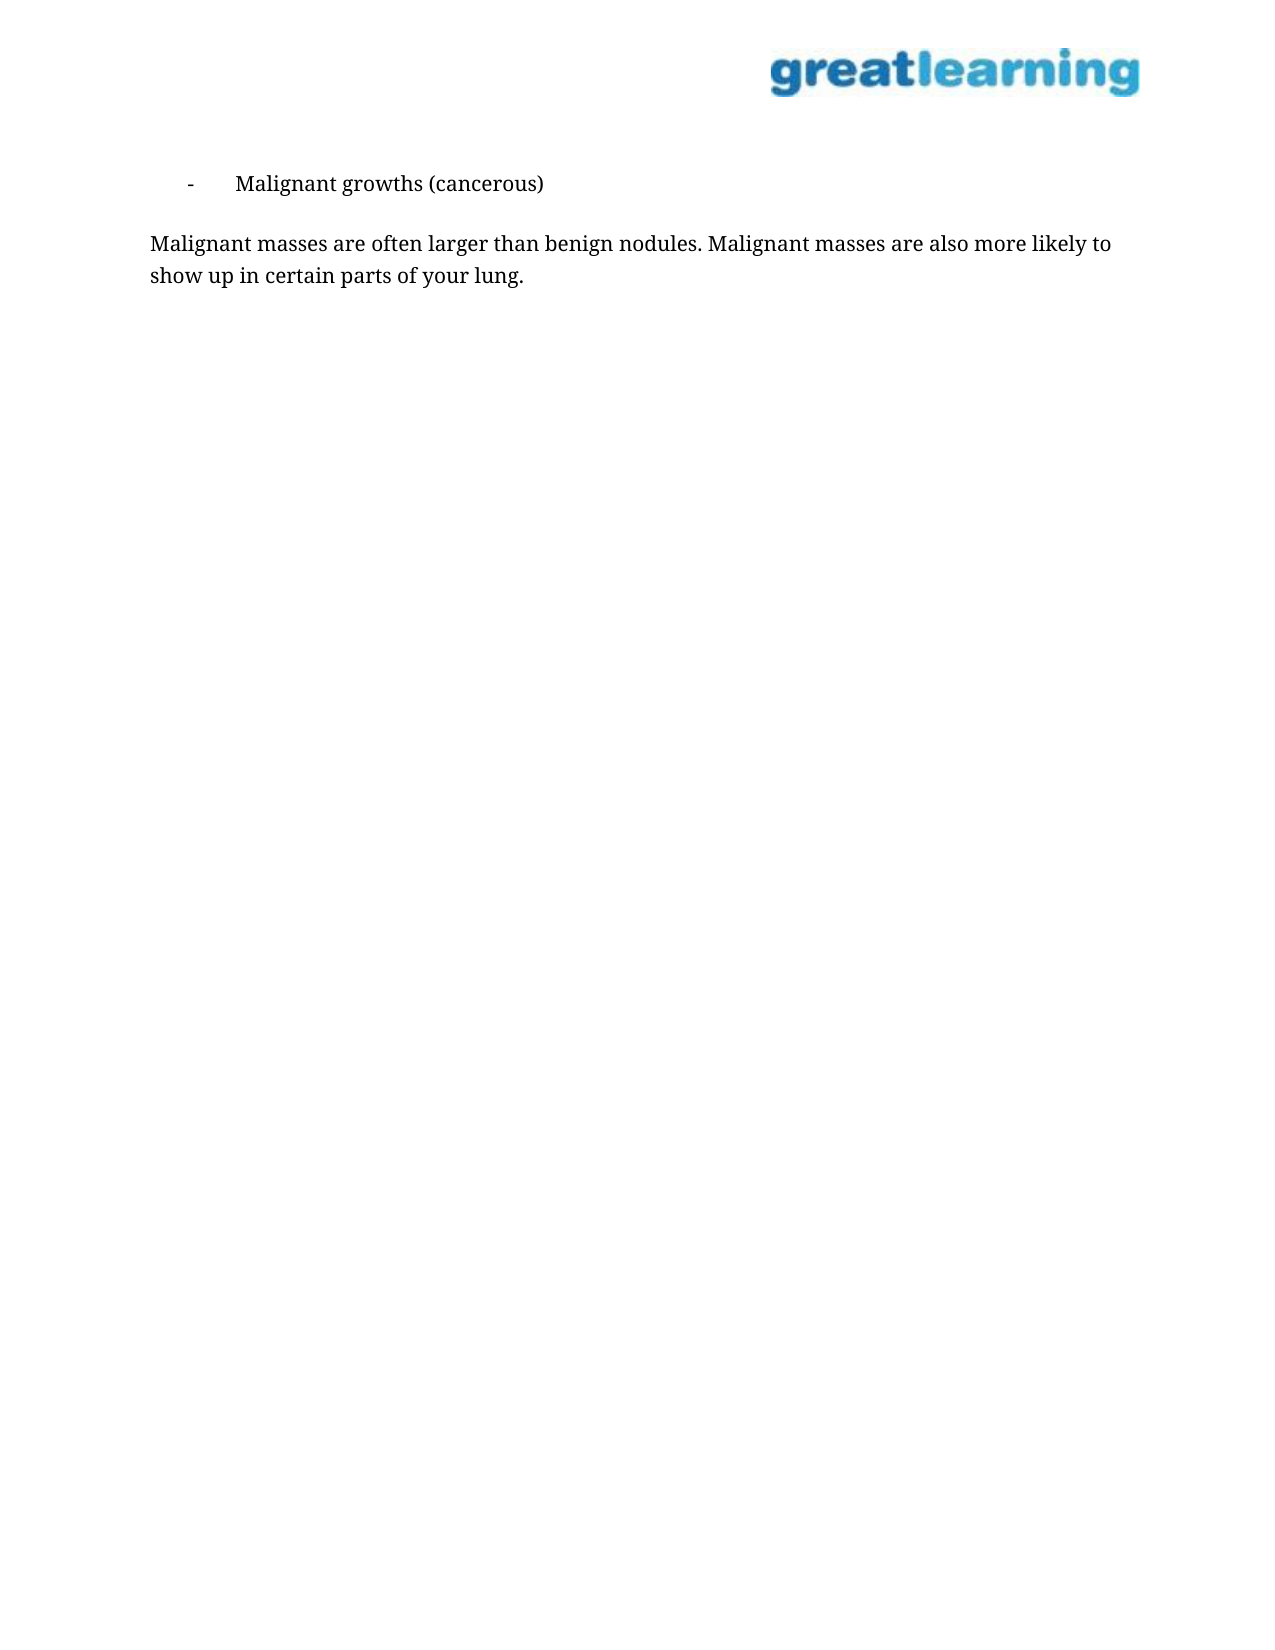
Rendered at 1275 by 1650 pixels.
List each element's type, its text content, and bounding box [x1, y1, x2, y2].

text Malignant masses are often larger than benign nodules. Malignant masses are also more likely to show up in certain parts of your lung. [150, 229, 1136, 290]
text - Malignant growths (cancerous) [187, 169, 1139, 197]
picture [770, 48, 1140, 97]
